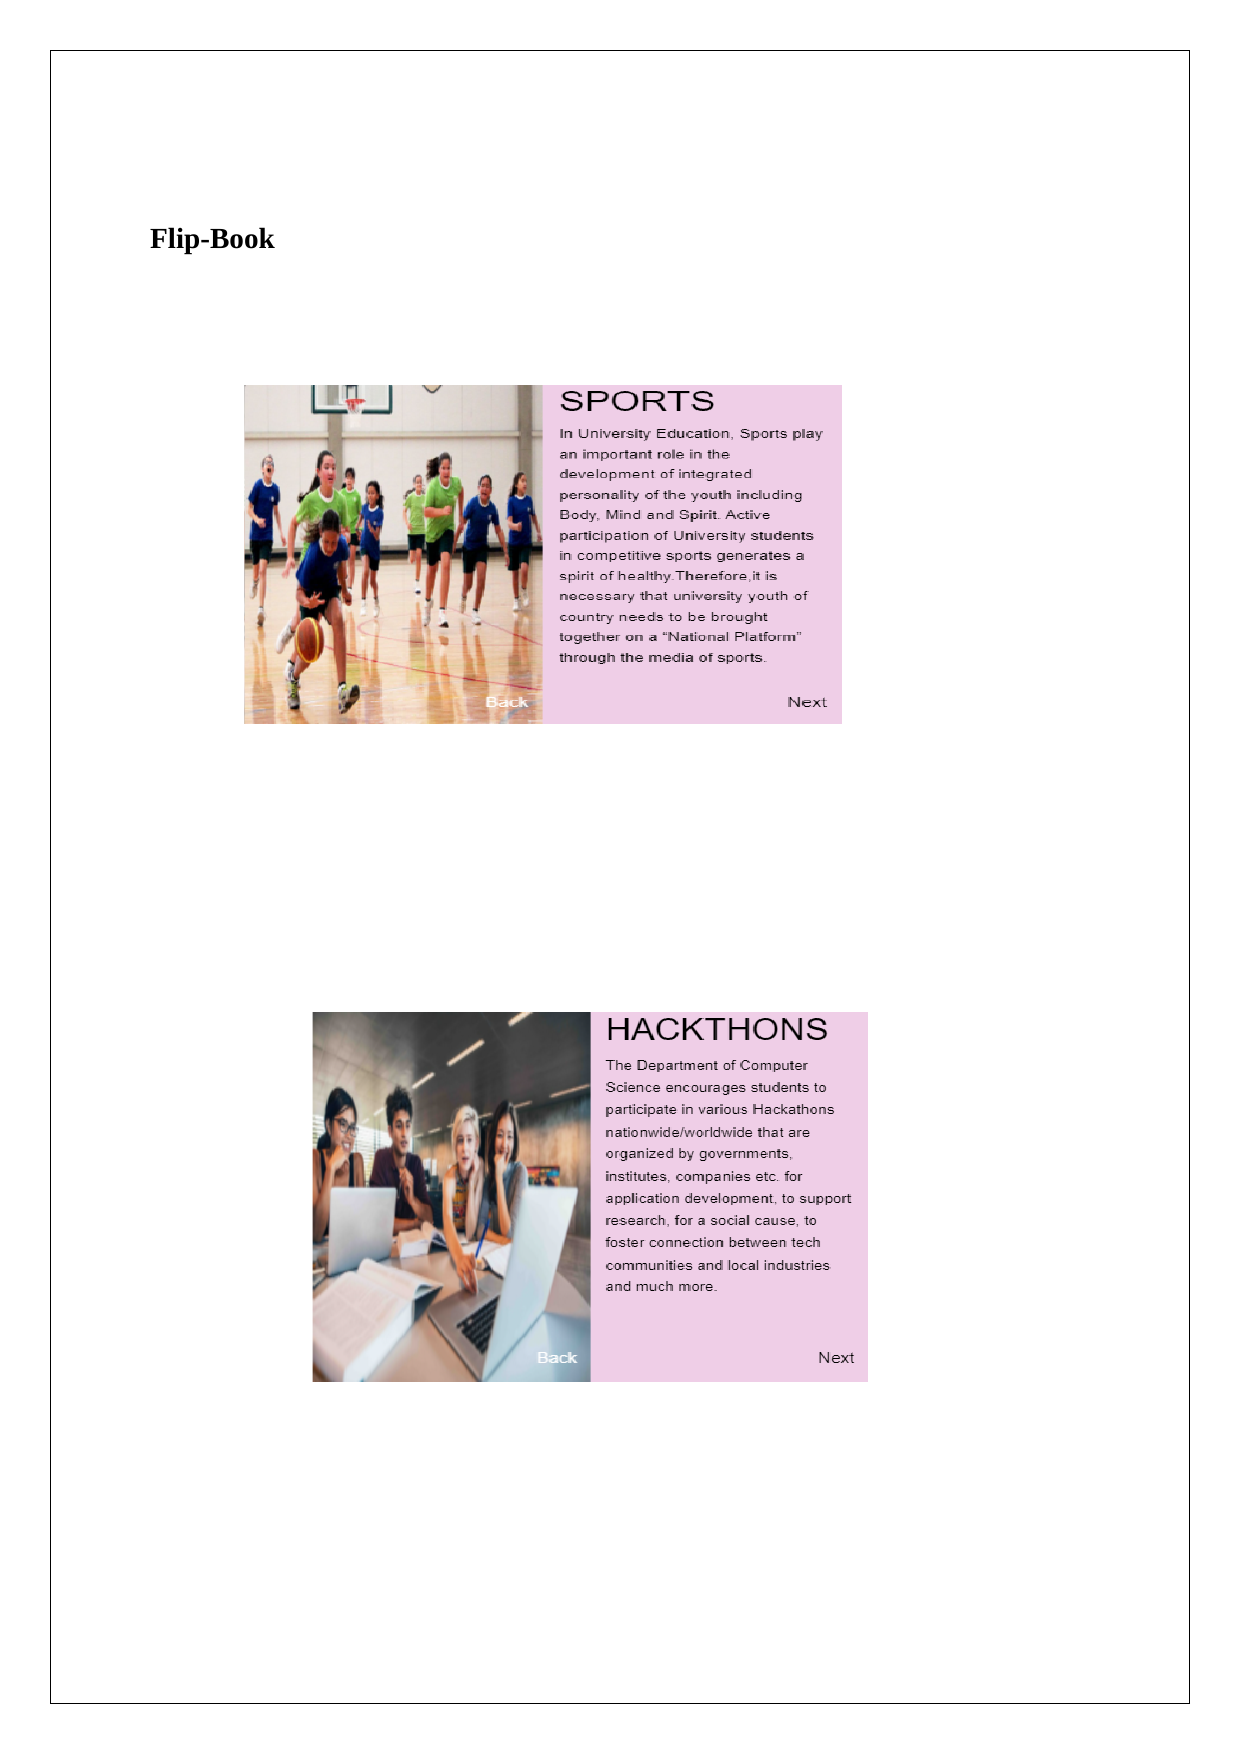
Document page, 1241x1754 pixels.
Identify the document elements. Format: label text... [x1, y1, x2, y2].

picture [225, 948, 1064, 1466]
text Flip-Book [150, 221, 1090, 255]
picture [150, 292, 1153, 772]
